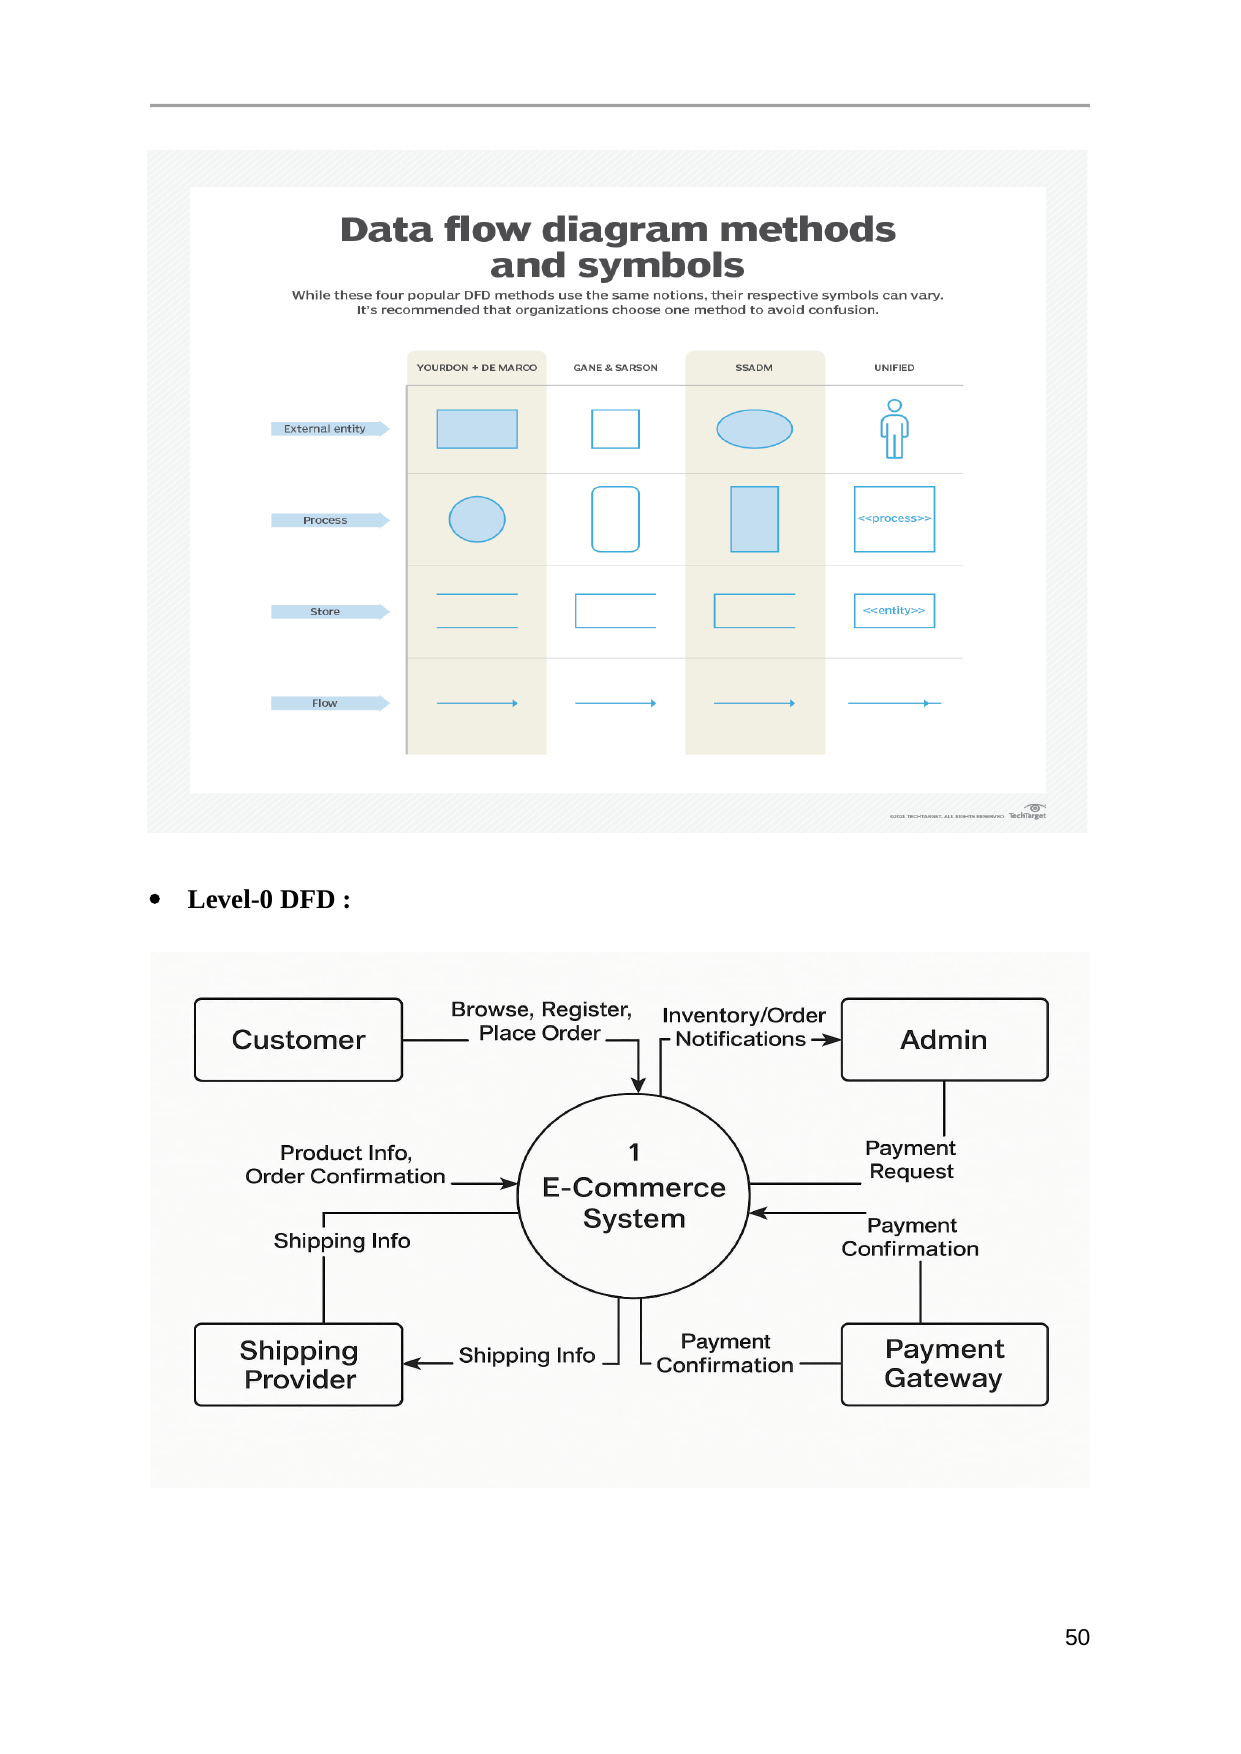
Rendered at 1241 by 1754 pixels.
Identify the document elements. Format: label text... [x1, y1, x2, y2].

picture [147, 150, 1088, 833]
picture [150, 952, 1091, 1488]
list Level-0 DFD : [150, 883, 1090, 914]
